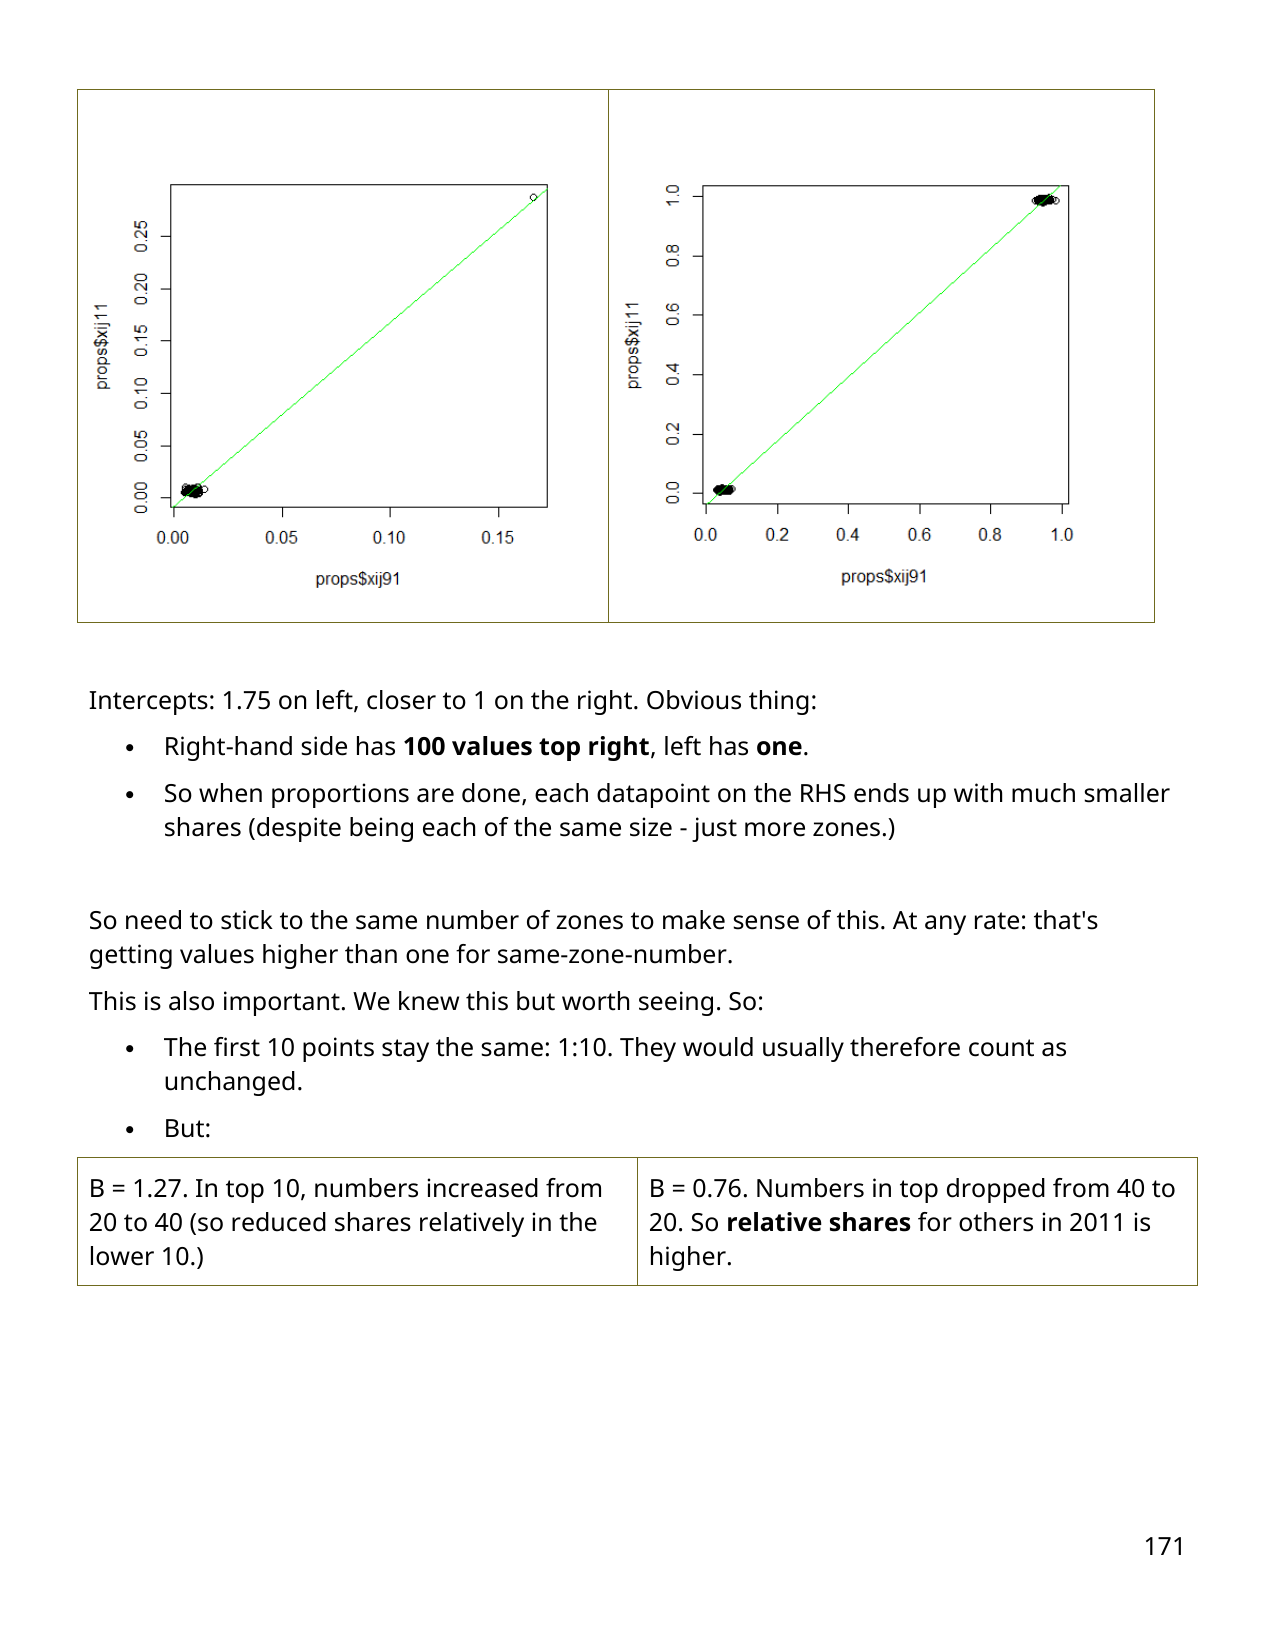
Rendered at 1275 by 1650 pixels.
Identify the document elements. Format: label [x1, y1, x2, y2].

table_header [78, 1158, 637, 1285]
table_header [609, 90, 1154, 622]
picture [619, 102, 1112, 608]
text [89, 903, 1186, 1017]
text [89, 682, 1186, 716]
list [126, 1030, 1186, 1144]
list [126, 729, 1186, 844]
picture [88, 102, 590, 610]
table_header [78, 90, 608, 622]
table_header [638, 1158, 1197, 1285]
